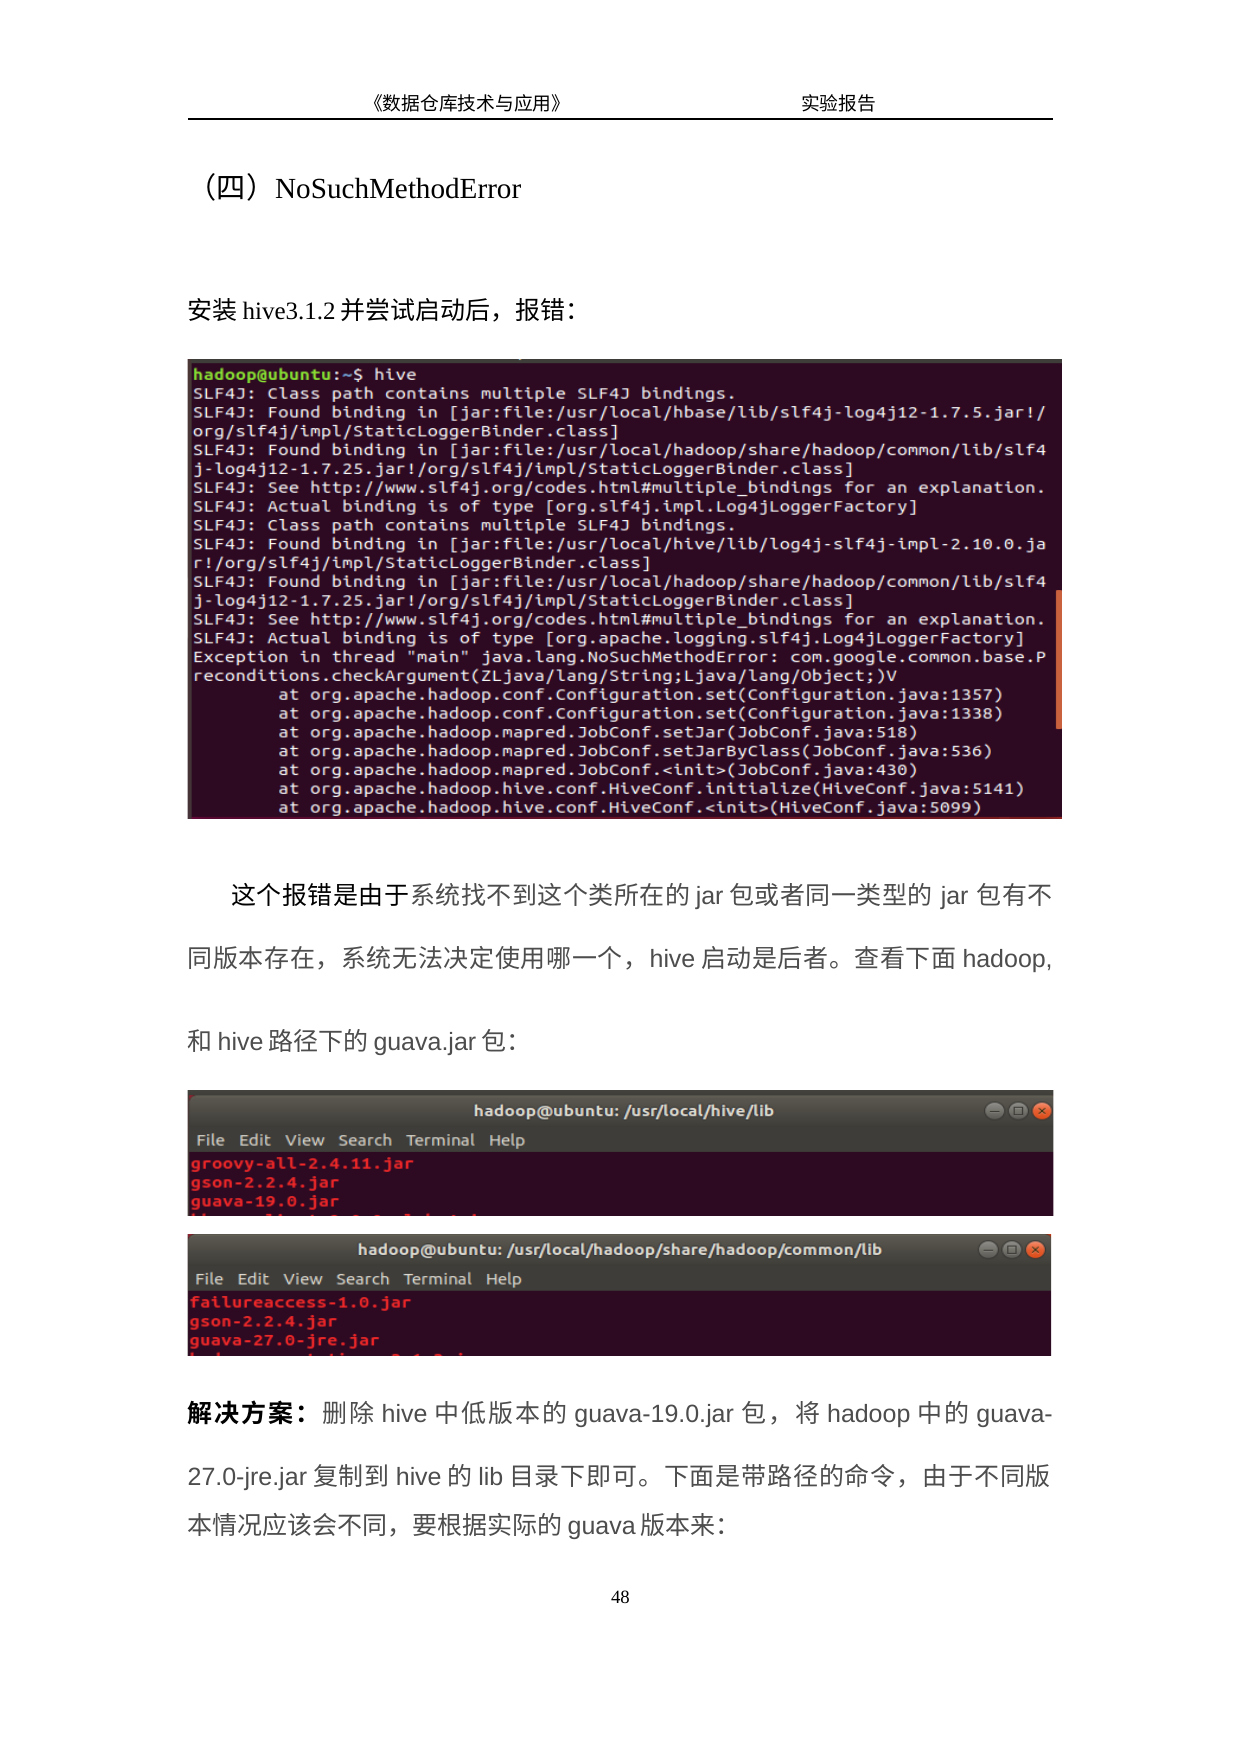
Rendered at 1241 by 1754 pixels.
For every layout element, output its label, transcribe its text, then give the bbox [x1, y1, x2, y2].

text 解决方案：删除hive中低版本的guava-19.0.jar包，将hadoop中的guava-27.0-jre.jar复制到hive的lib目录下即可。下面是带路径的命令，由于不同版本情况应该会不同，要根据实际的guava版本来： [187, 1379, 1053, 1542]
picture [187, 1090, 1054, 1216]
subtitle （四）NoSuchMethodError [187, 153, 1053, 218]
list 这个报错是由于系统找不到这个类所在的jar包或者同一类型的 jar 包有不同版本存在，系统无法决定使用哪一个，hive启动是后者。查看下面hadoop,和hive路径下的guava.jar包： [187, 861, 1053, 1072]
picture [187, 359, 1062, 819]
text 安装hive3.1.2并尝试启动后，报错： [187, 276, 1053, 341]
picture [187, 1234, 1052, 1356]
